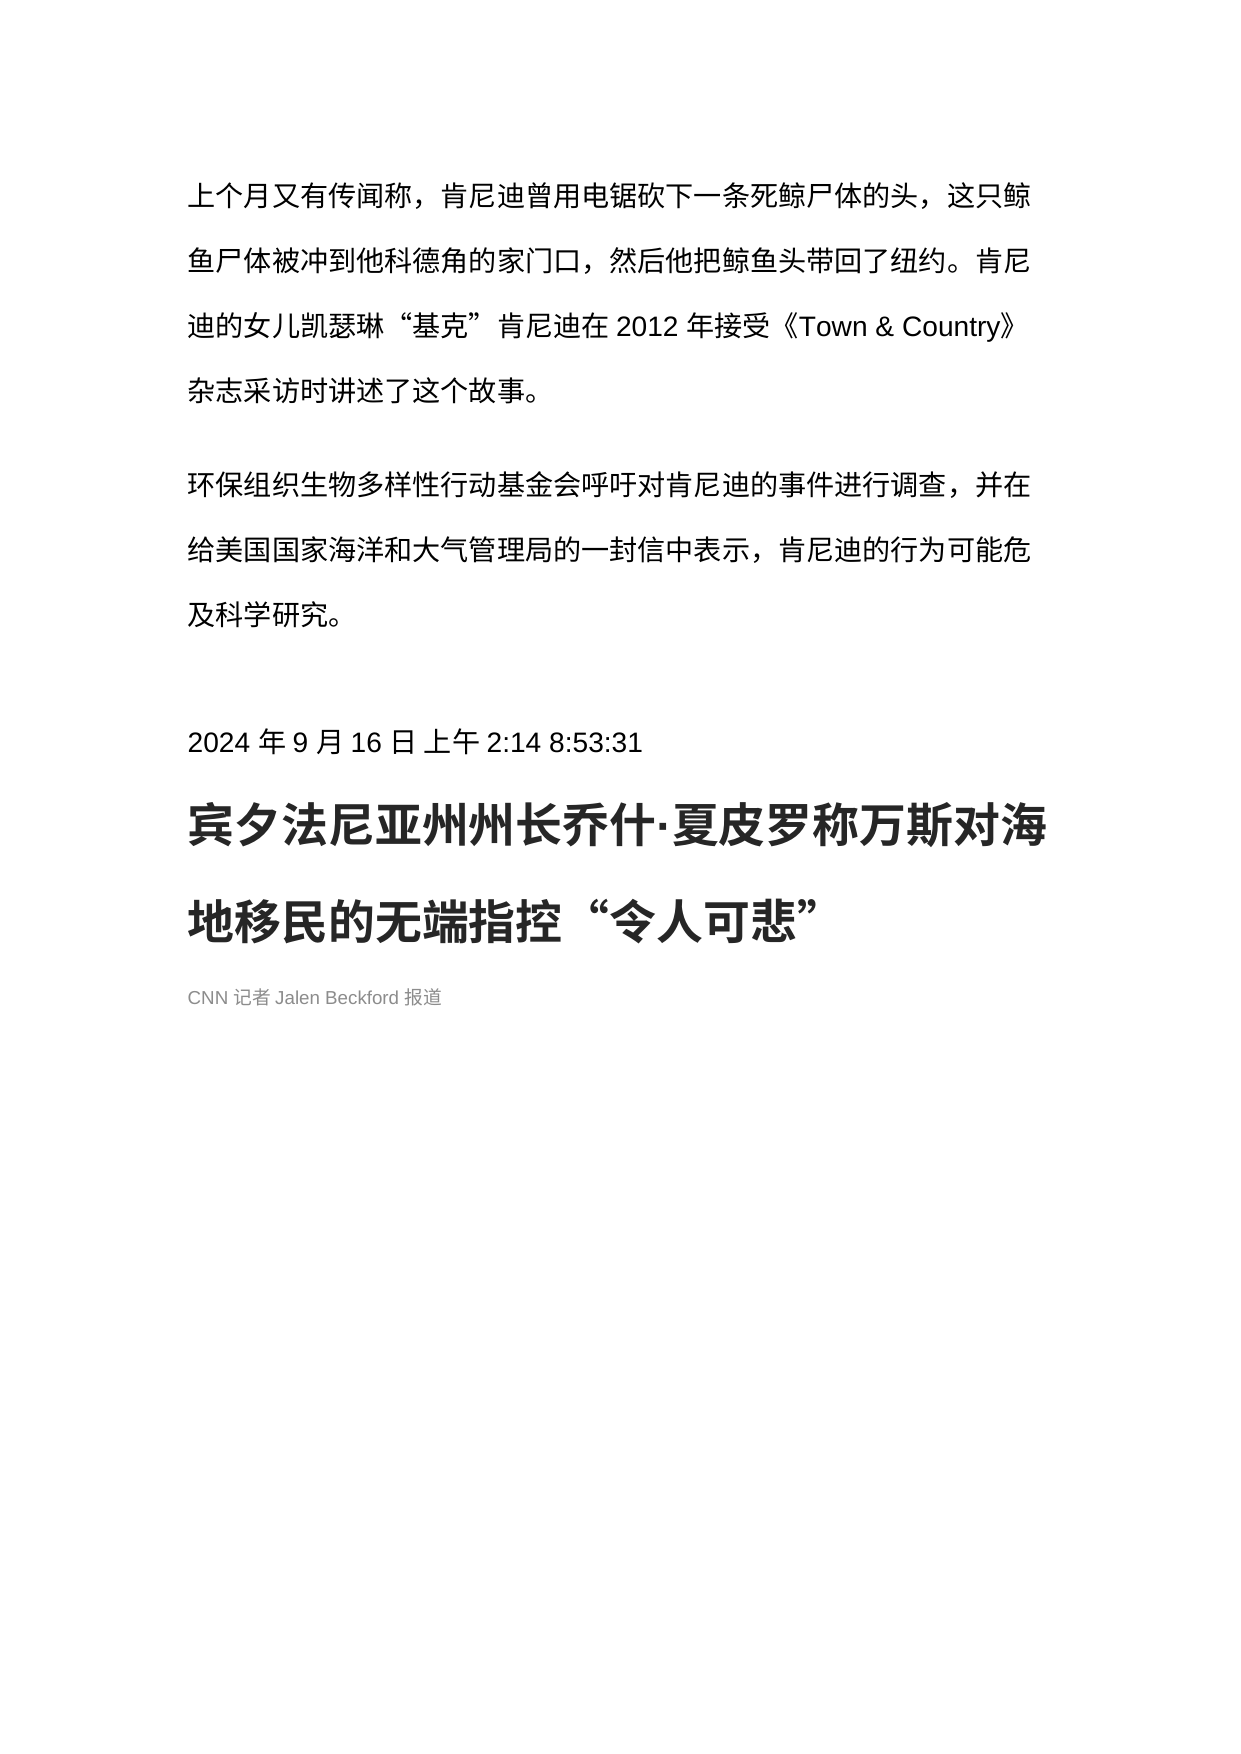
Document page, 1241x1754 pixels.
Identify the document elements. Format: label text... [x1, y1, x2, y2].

text 环保组织生物多样性行动基金会呼吁对肯尼迪的事件进行调查，并在给美国国家海洋和大气管理局的一封信中表示，肯尼迪的行为可能危及科学研究。 [187, 451, 1053, 646]
text 宾夕法尼亚州州长乔什·夏皮罗称万斯对海地移民的无端指控“令人可悲” [187, 773, 1053, 968]
text CNN 记者 Jalen Beckford 报道 [187, 980, 1053, 1013]
text 2024 年 9 月 16 日 上午 2:14 8:53:31 [187, 708, 1053, 773]
text 上个月又有传闻称，肯尼迪曾用电锯砍下一条死鲸尸体的头，这只鲸鱼尸体被冲到他科德角的家门口，然后他把鲸鱼头带回了纽约。肯尼迪的女儿凯瑟琳“基克”肯尼迪在 2012 年接受《Town & Country》杂志采访时讲述了这个故事。 [187, 162, 1053, 422]
